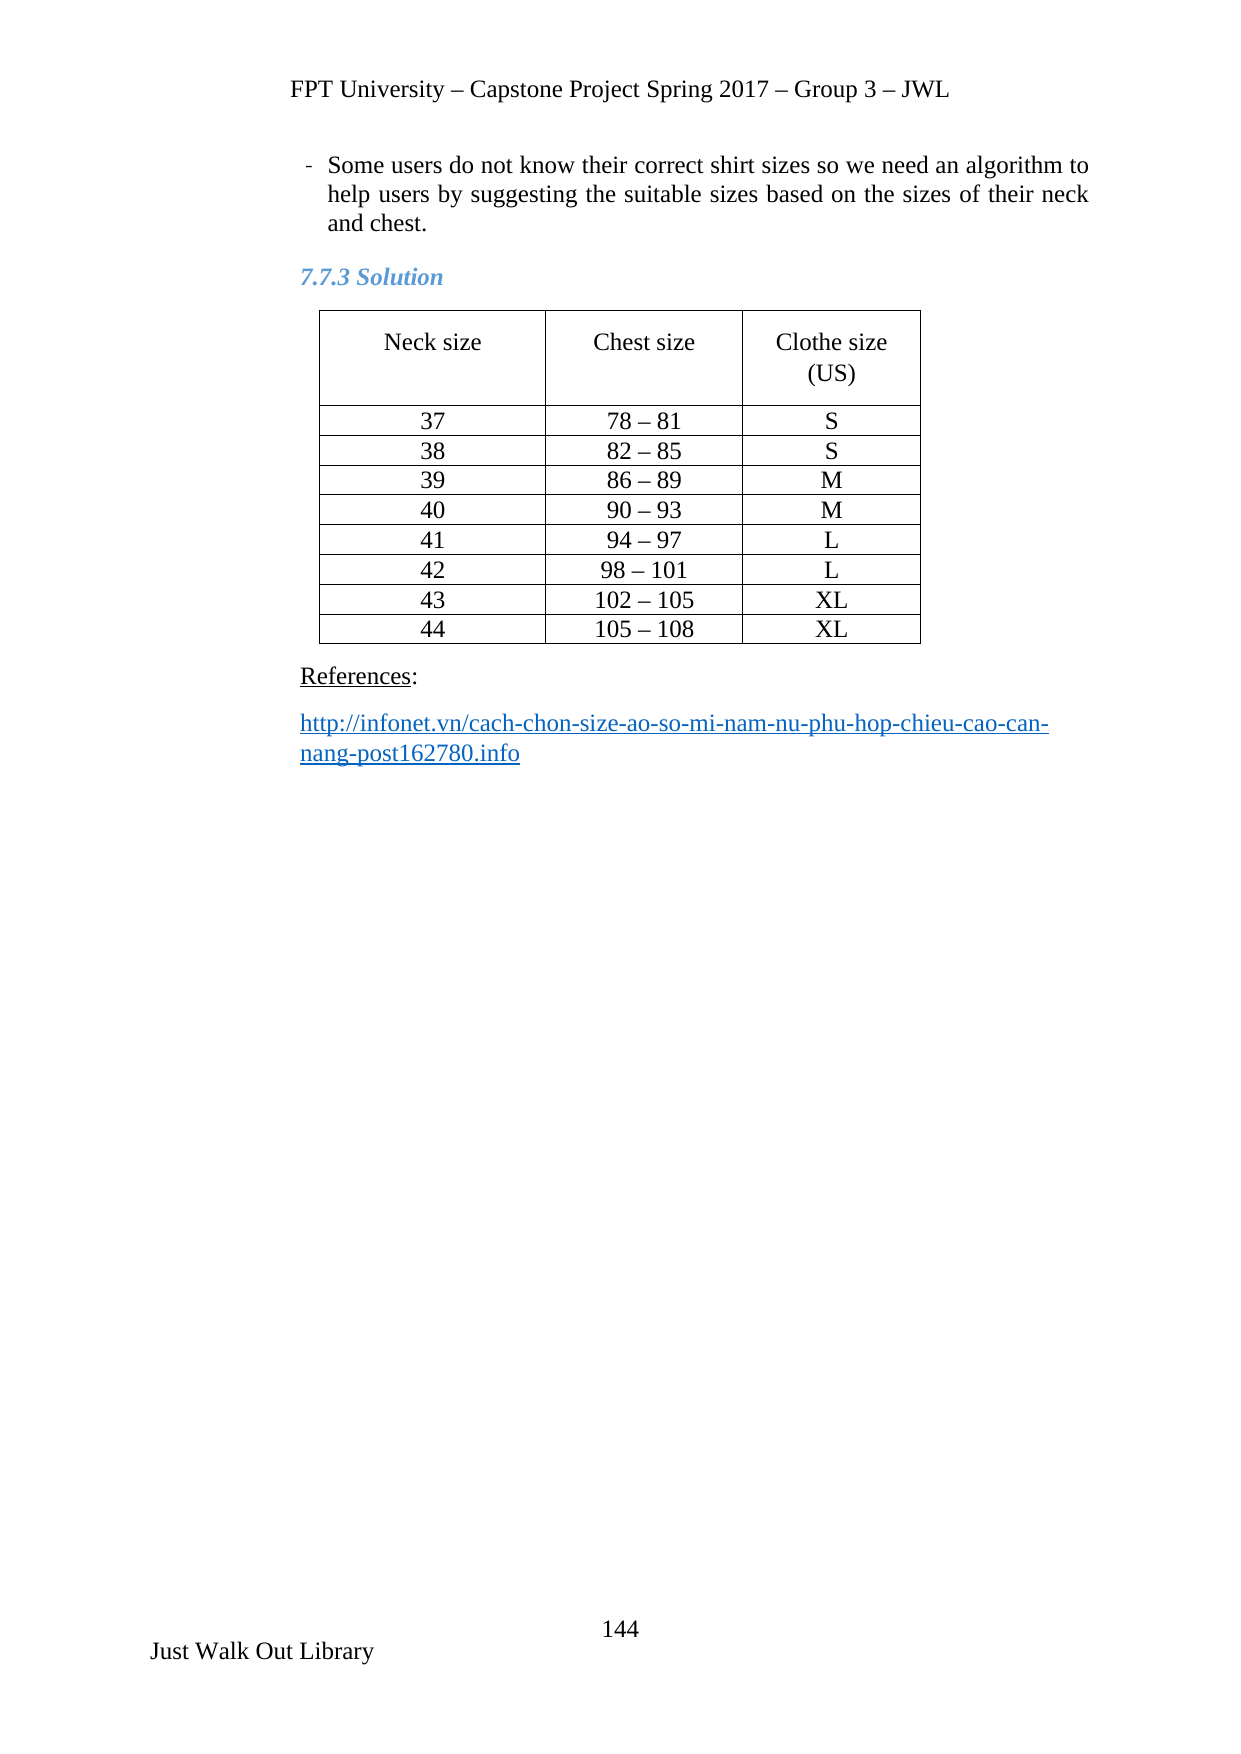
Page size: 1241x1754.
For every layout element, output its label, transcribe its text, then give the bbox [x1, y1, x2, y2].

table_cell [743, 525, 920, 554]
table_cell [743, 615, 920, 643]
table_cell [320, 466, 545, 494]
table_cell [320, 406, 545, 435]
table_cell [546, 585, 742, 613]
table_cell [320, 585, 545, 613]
text http://infonet.vn/cach-chon-size-ao-so-mi-nam-nu-phu-hop-chieu-cao-can-nang-post162780.info [300, 708, 1090, 767]
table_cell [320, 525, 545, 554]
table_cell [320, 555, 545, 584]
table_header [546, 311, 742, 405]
list Some users do not know their correct shirt sizes so we need an algorithm to help users by suggesting the suitable sizes based on the sizes of their neck and chest. [304, 150, 1090, 237]
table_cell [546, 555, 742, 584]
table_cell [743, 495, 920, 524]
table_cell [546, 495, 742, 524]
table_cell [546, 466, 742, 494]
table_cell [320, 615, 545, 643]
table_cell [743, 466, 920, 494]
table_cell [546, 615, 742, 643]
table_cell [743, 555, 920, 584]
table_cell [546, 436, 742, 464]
text References: [150, 661, 1090, 690]
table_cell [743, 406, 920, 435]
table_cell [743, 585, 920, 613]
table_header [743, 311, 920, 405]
subtitle Solution [300, 262, 1090, 291]
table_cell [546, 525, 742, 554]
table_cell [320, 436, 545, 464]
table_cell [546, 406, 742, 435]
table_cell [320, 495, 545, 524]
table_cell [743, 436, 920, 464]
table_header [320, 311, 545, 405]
